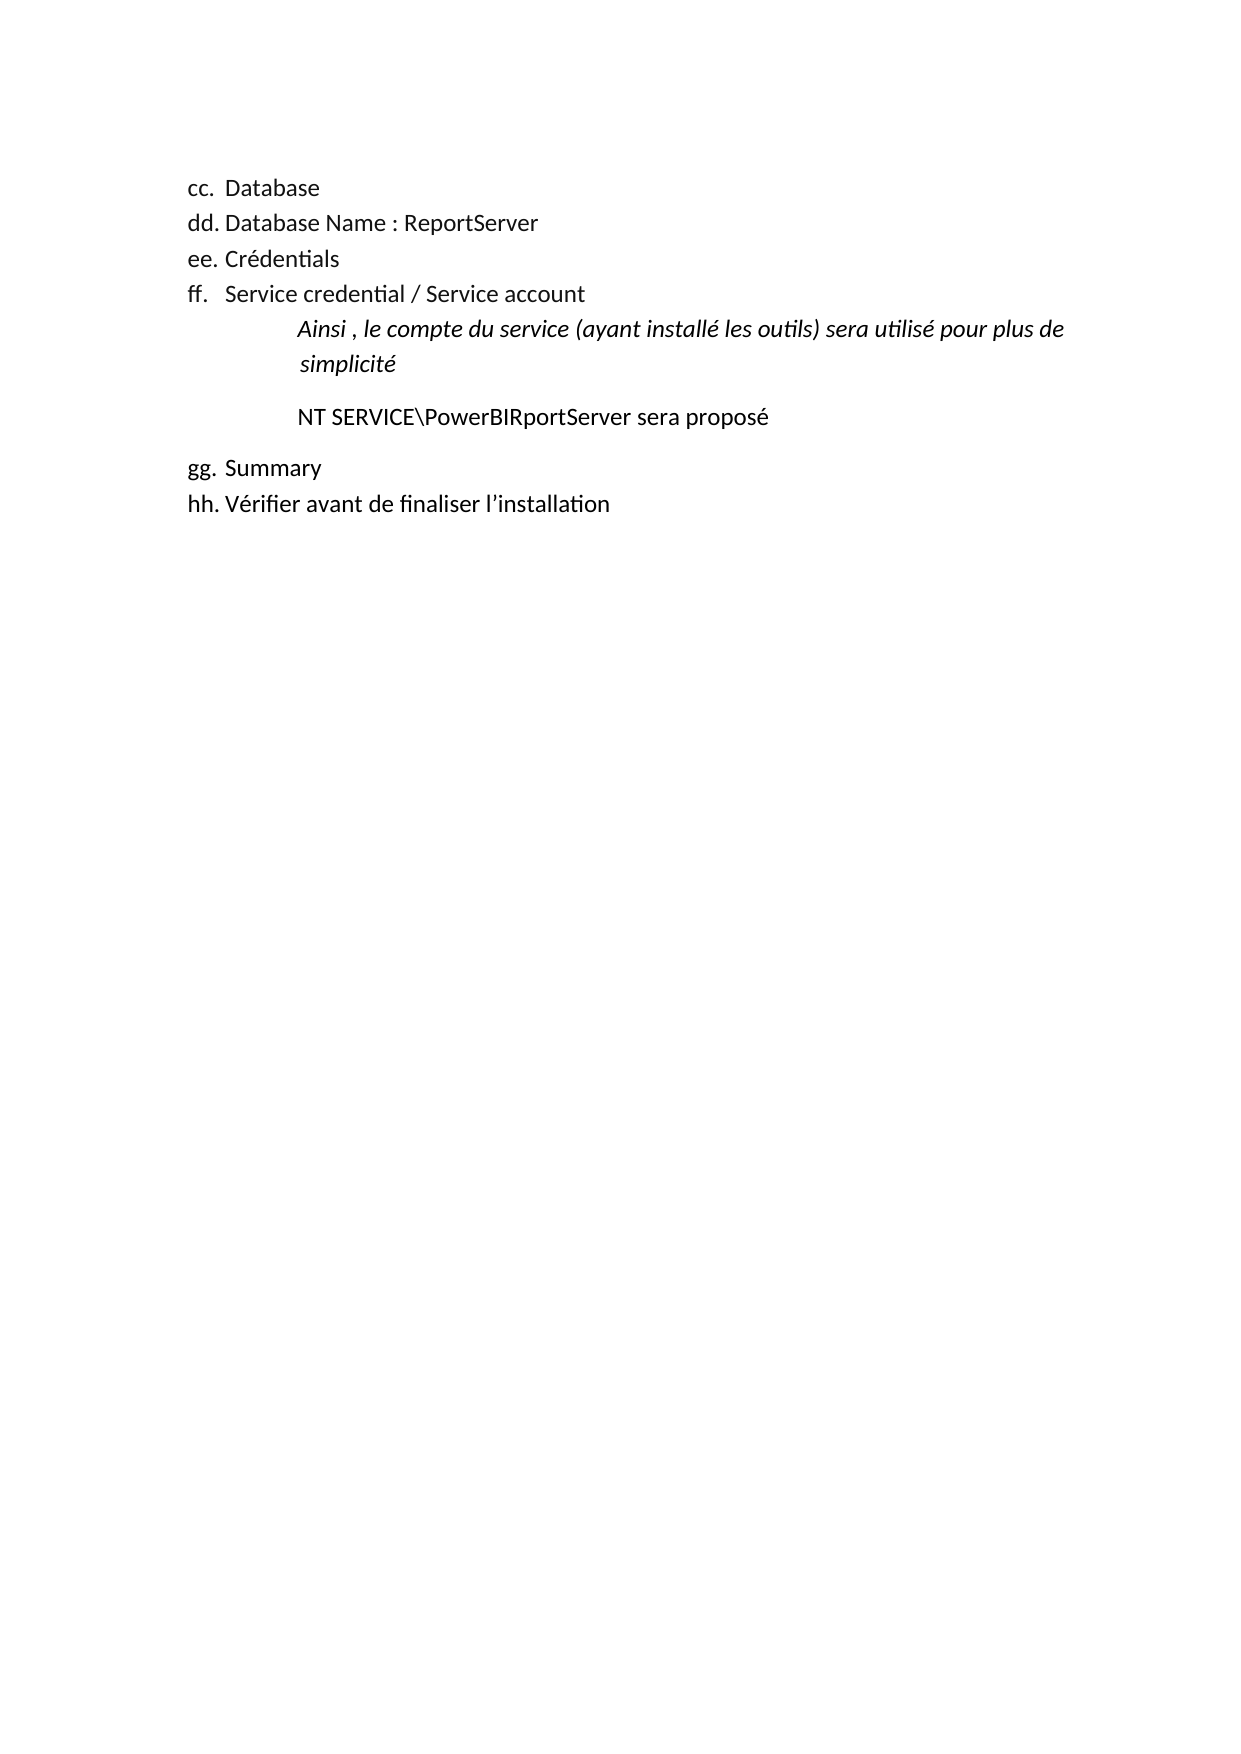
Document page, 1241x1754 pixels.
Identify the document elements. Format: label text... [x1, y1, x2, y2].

list Database Name : ReportServer [187, 207, 1090, 238]
list Summary [187, 453, 1090, 483]
list Database [187, 172, 1090, 203]
list Service credential / Service account [187, 278, 1090, 308]
text Ainsi , le compte du service (ayant installé les outils) sera utilisé pour plus de simplicité [297, 313, 1090, 379]
text NT SERVICE\PowerBIRportServer sera proposé [297, 401, 1090, 431]
list Crédentials [187, 243, 1090, 273]
list Vérifier avant de finaliser l’installation [187, 488, 1090, 518]
